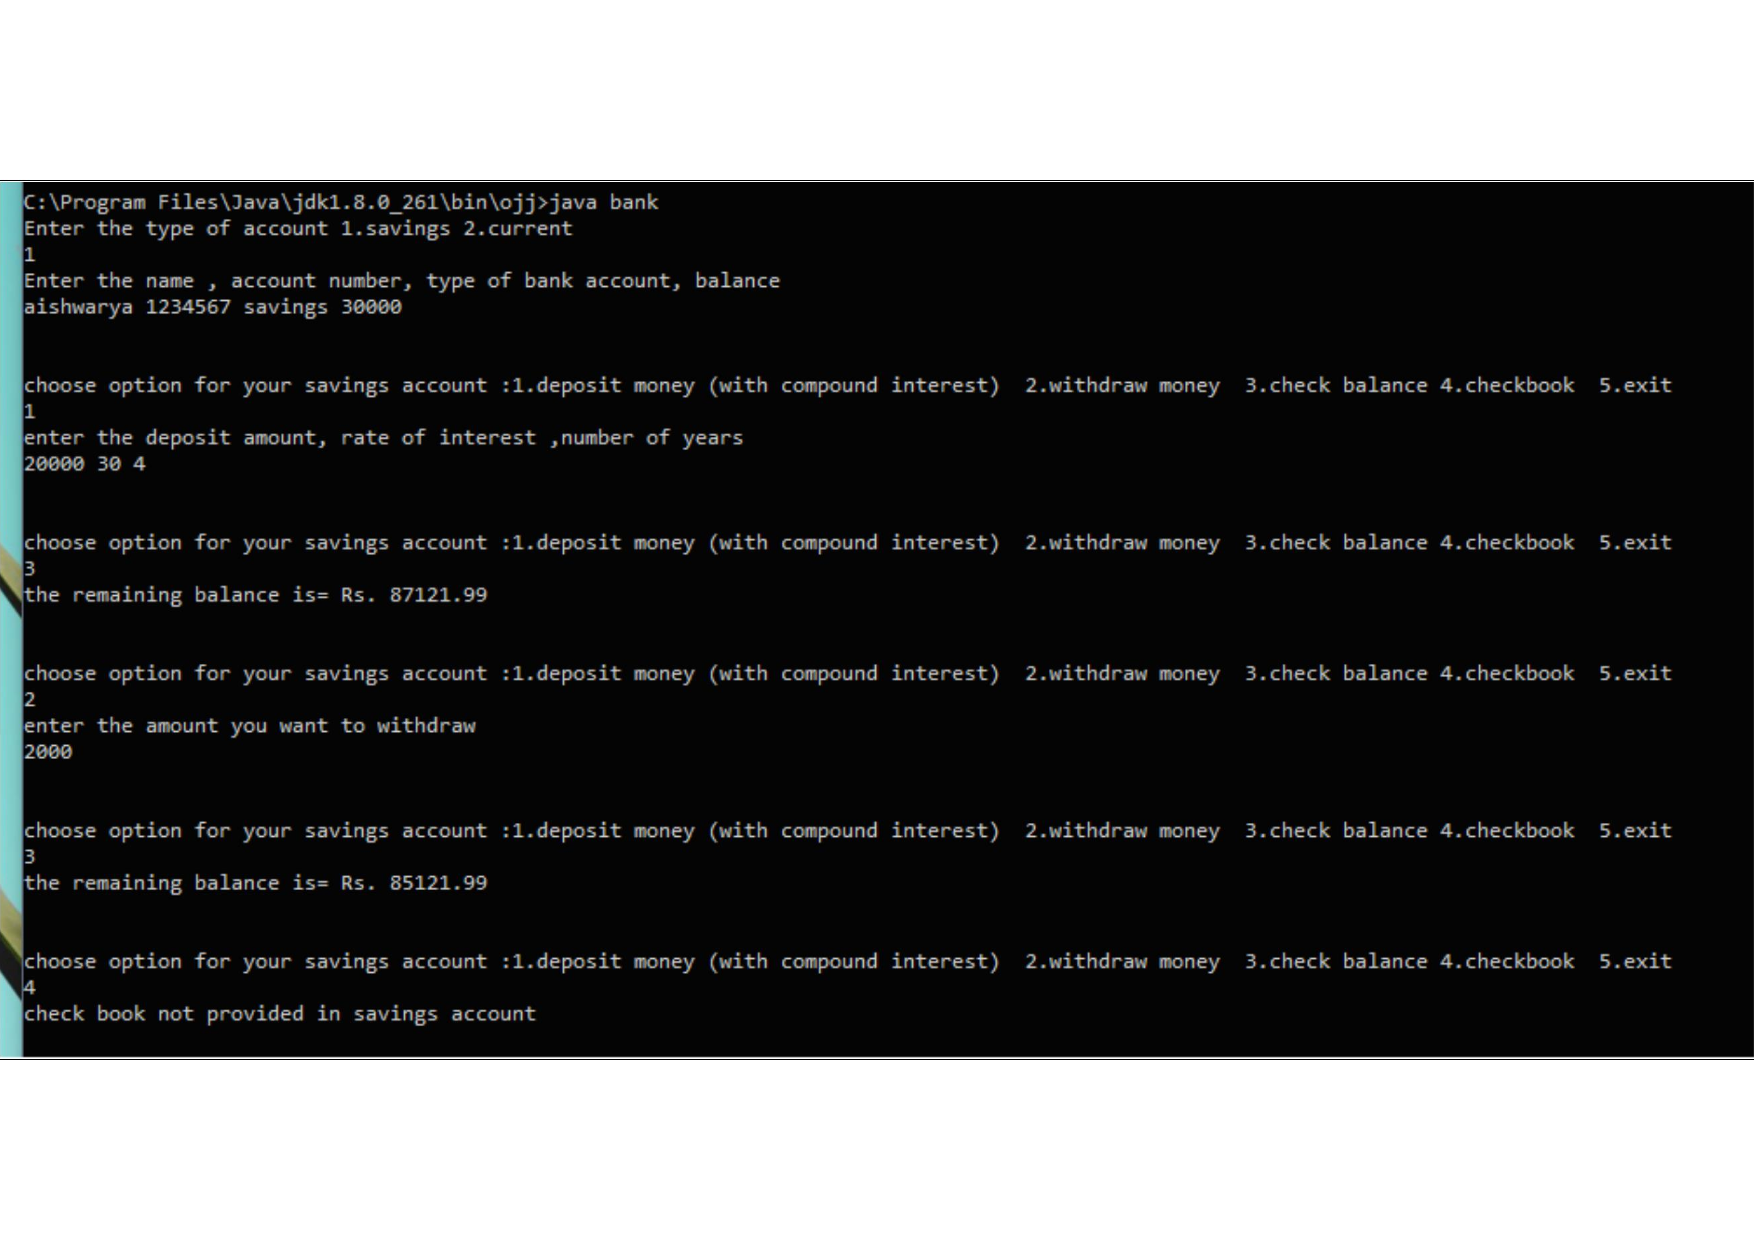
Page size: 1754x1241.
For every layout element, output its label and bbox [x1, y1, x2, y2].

picture [0, 181, 1754, 1059]
